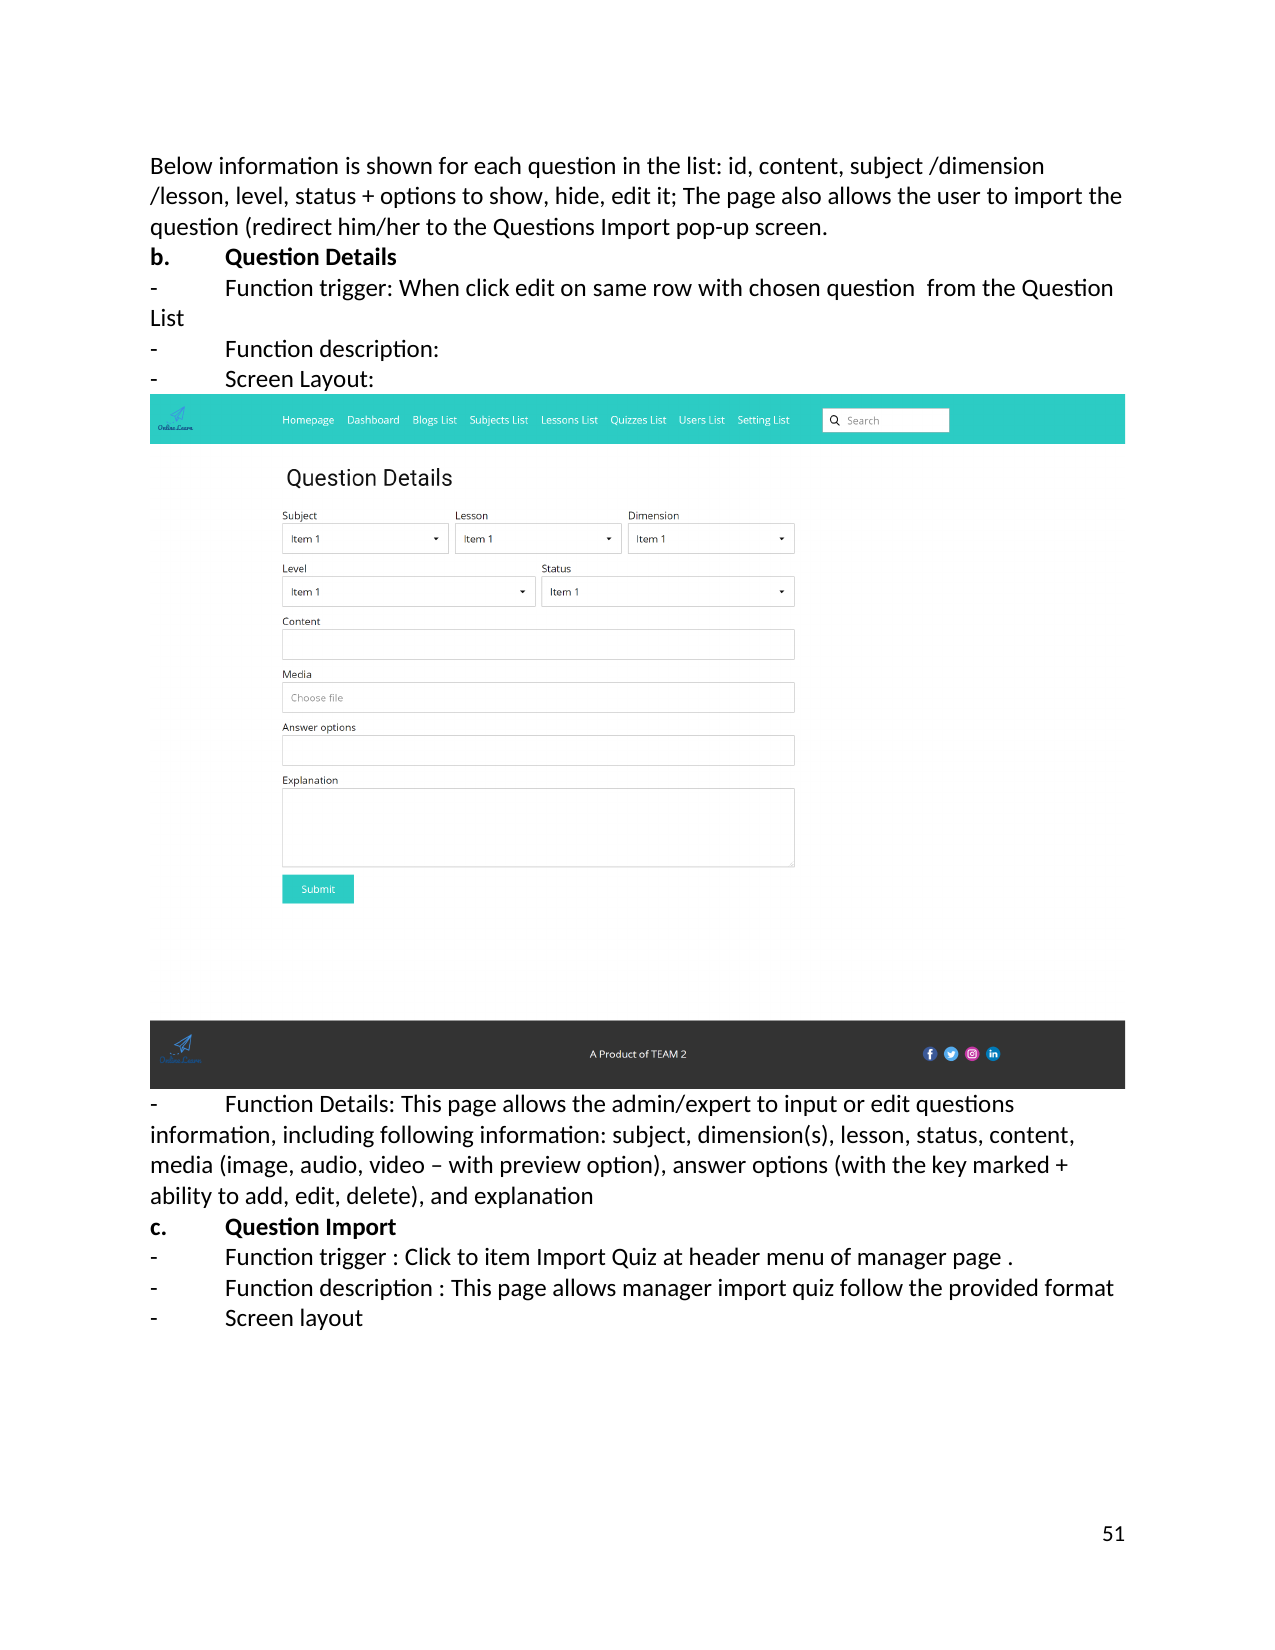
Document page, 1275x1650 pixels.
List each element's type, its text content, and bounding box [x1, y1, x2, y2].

text Below information is shown for each question in the list: id, content, subject /dimension /lesson, level, status + options to show, hide, edit it; The page also allows the user to import the question (redirect him/her to the Questions Import pop-up screen. [150, 150, 1125, 242]
list Function Details: This page allows the admin/expert to input or edit questions information, including following information: subject, dimension(s), lesson, status, content, media (image, audio, video – with preview option), answer options (with the key marked + ability to add, edit, delete), and explanation [150, 1089, 1125, 1211]
list Function description : This page allows manager import quiz follow the provided format [150, 1272, 1125, 1302]
picture [150, 394, 1125, 1089]
list Question Import [150, 1211, 1125, 1241]
list Function description: [150, 333, 1125, 364]
list Question Details [150, 242, 1125, 272]
list Screen layout [150, 1302, 1125, 1333]
list Function trigger : Click to item Import Quiz at header menu of manager page . [150, 1241, 1125, 1272]
list Function trigger: When click edit on same row with chosen question from the Question List [150, 272, 1125, 333]
list Screen Layout: [150, 364, 1125, 394]
